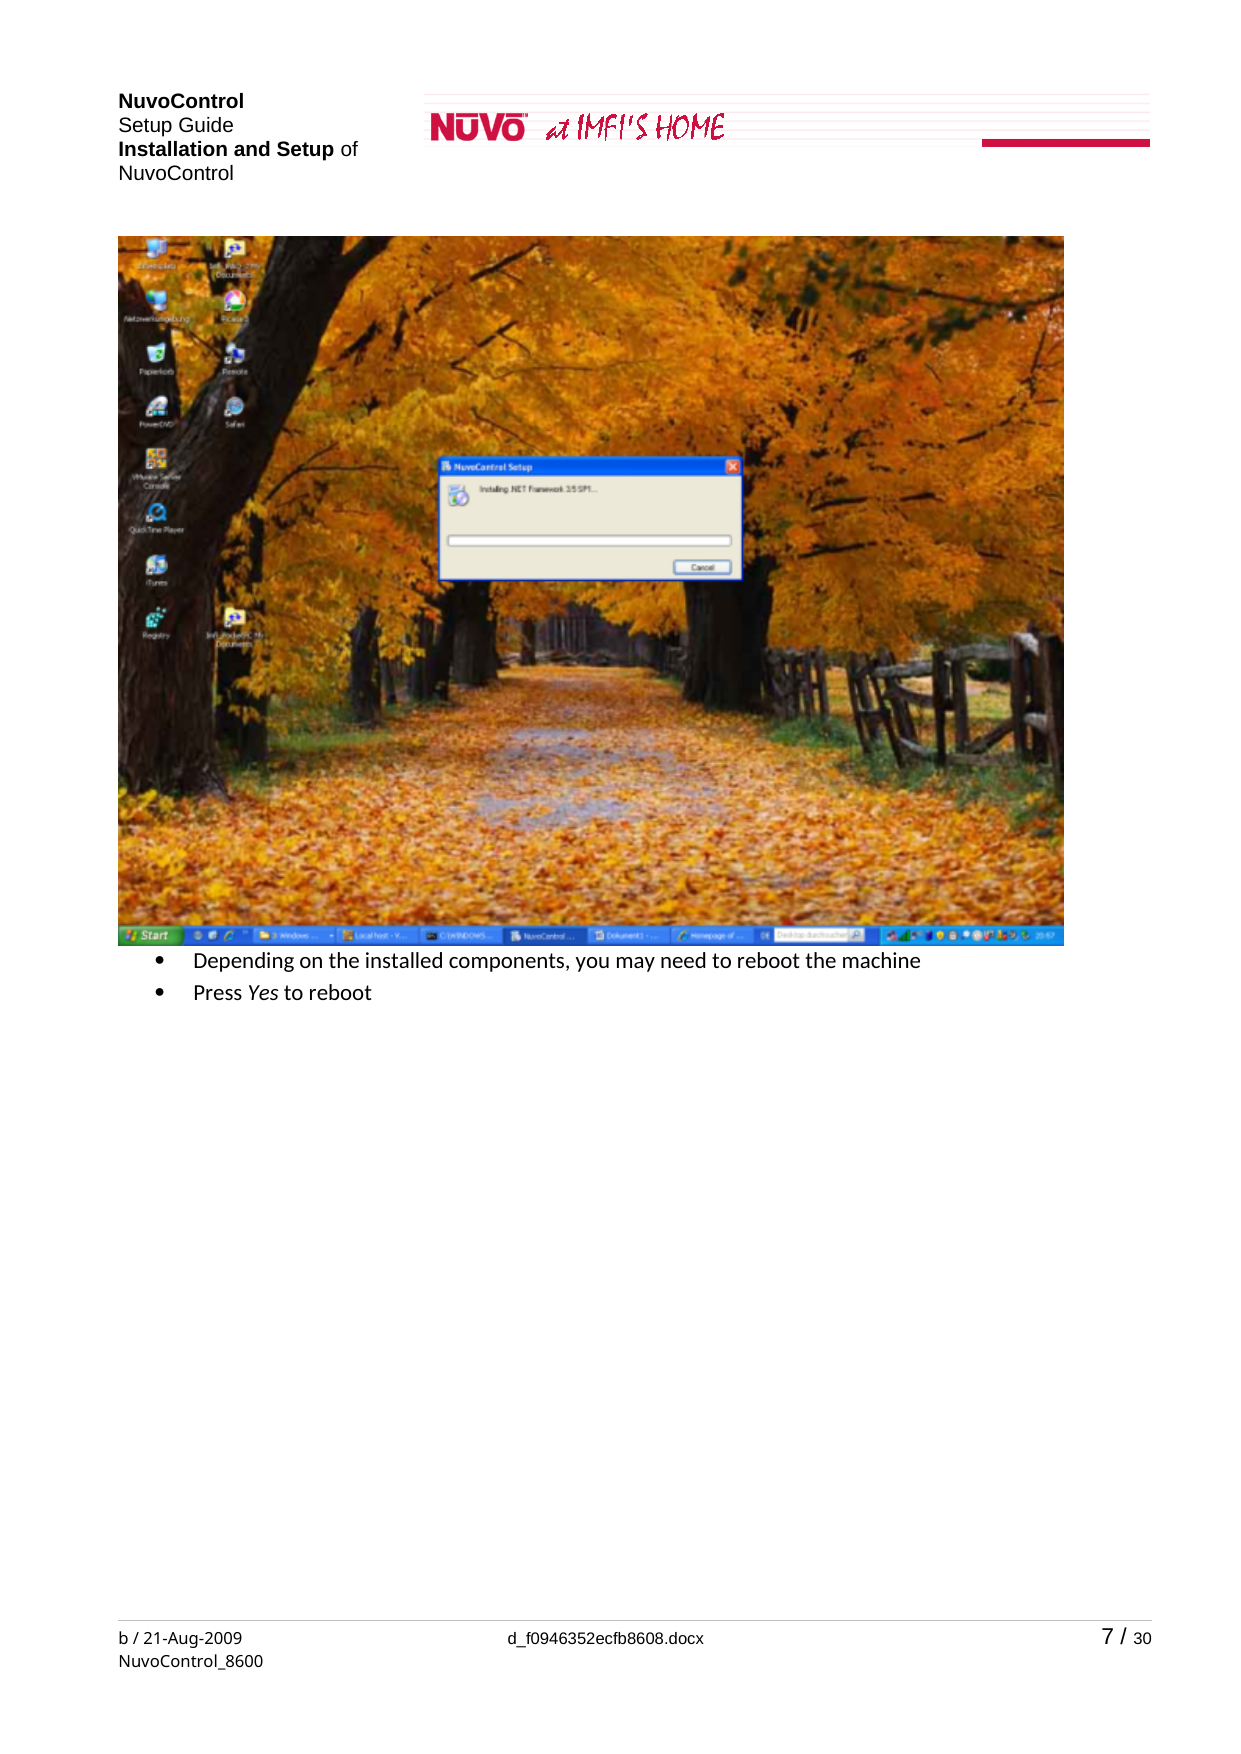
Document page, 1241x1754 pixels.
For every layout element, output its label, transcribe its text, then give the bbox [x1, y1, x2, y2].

list Press Yes to reboot [156, 978, 1152, 1006]
picture [424, 88, 1150, 147]
list Depending on the installed components, you may need to reboot the machine [156, 946, 1152, 974]
picture [118, 236, 1064, 946]
